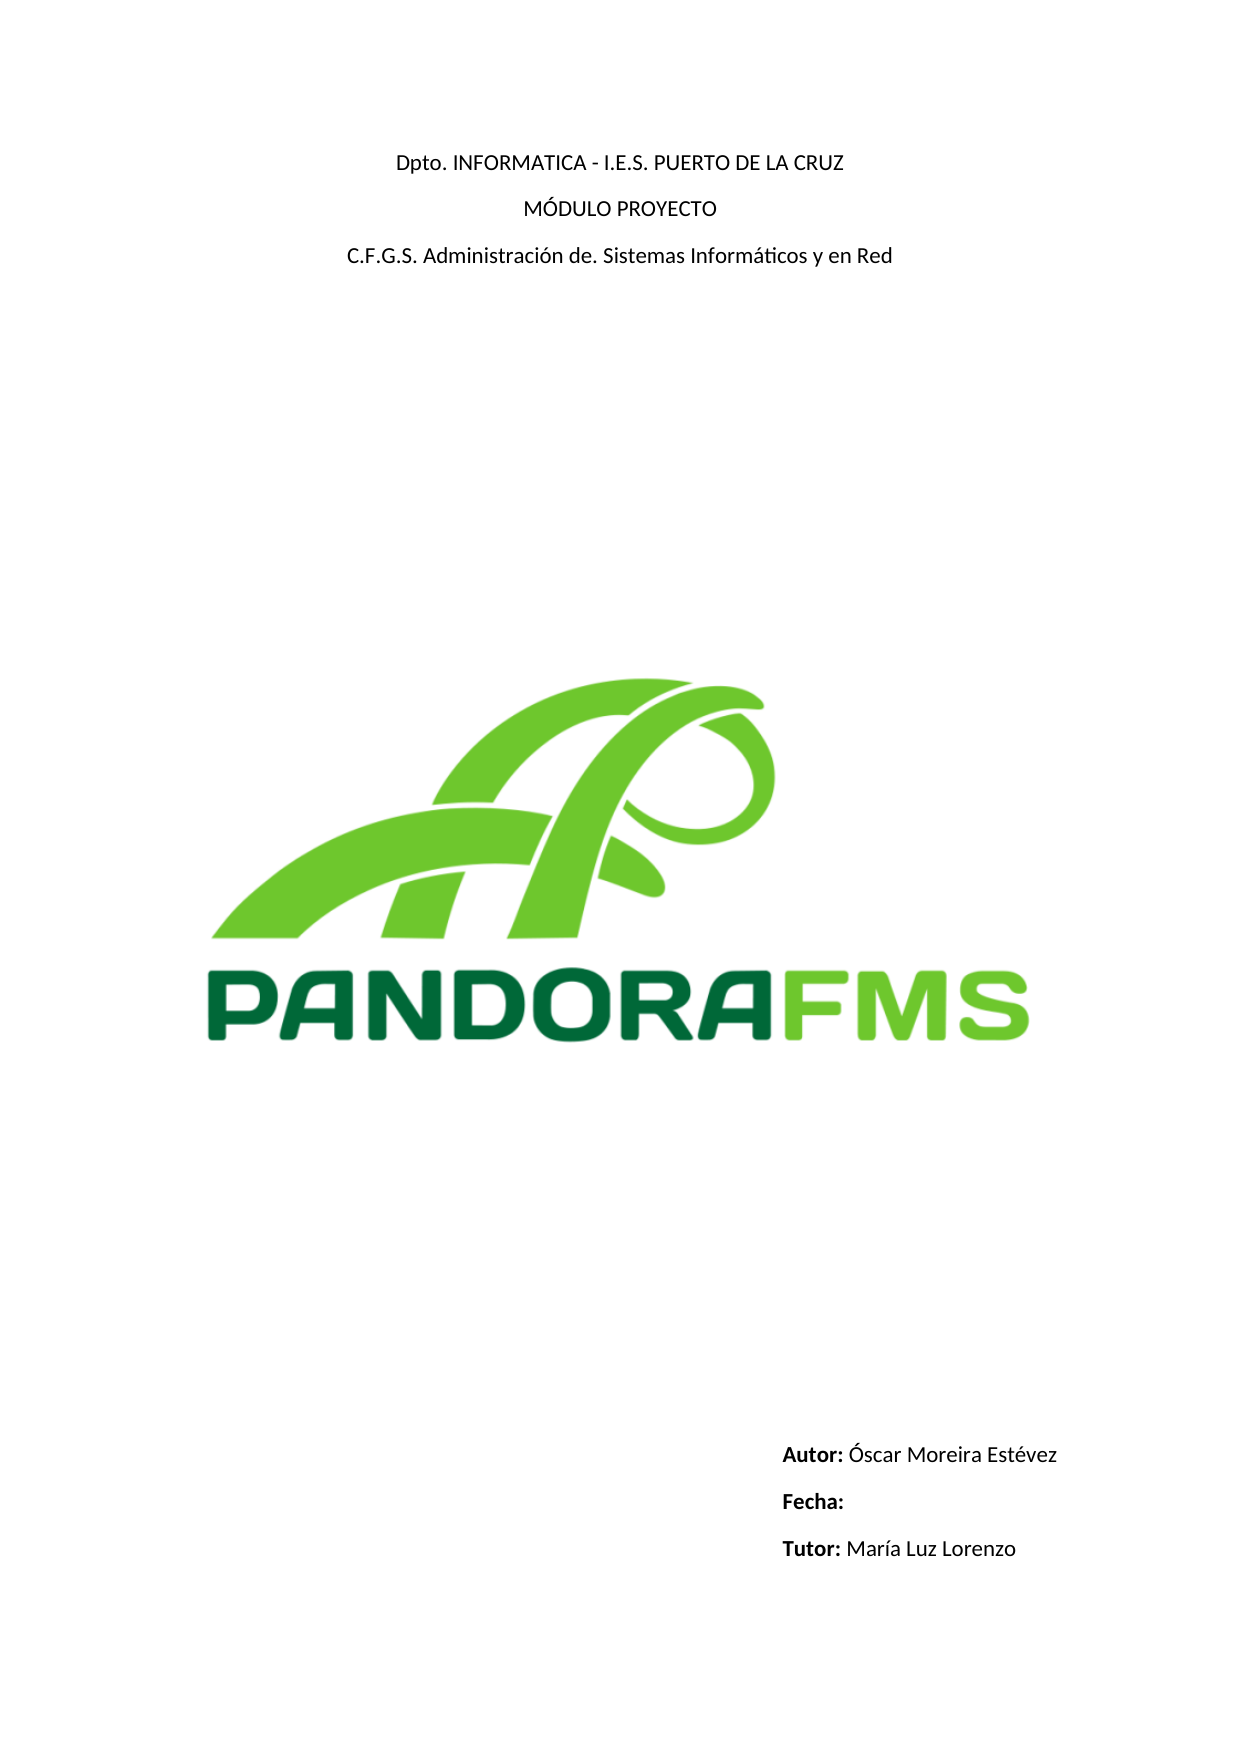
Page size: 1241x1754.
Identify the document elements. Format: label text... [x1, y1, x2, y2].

text Dpto. INFORMATICA - I.E.S. PUERTO DE LA CRUZ [177, 148, 1063, 176]
picture [177, 663, 1062, 1046]
text Fecha: [177, 1487, 1063, 1515]
text Autor: Óscar Moreira Estévez [177, 1440, 1063, 1468]
text Tutor: María Luz Lorenzo [177, 1534, 1063, 1562]
text MÓDULO PROYECTO [177, 194, 1063, 222]
text C.F.G.S. Administración de. Sistemas Informáticos y en Red [177, 241, 1063, 269]
